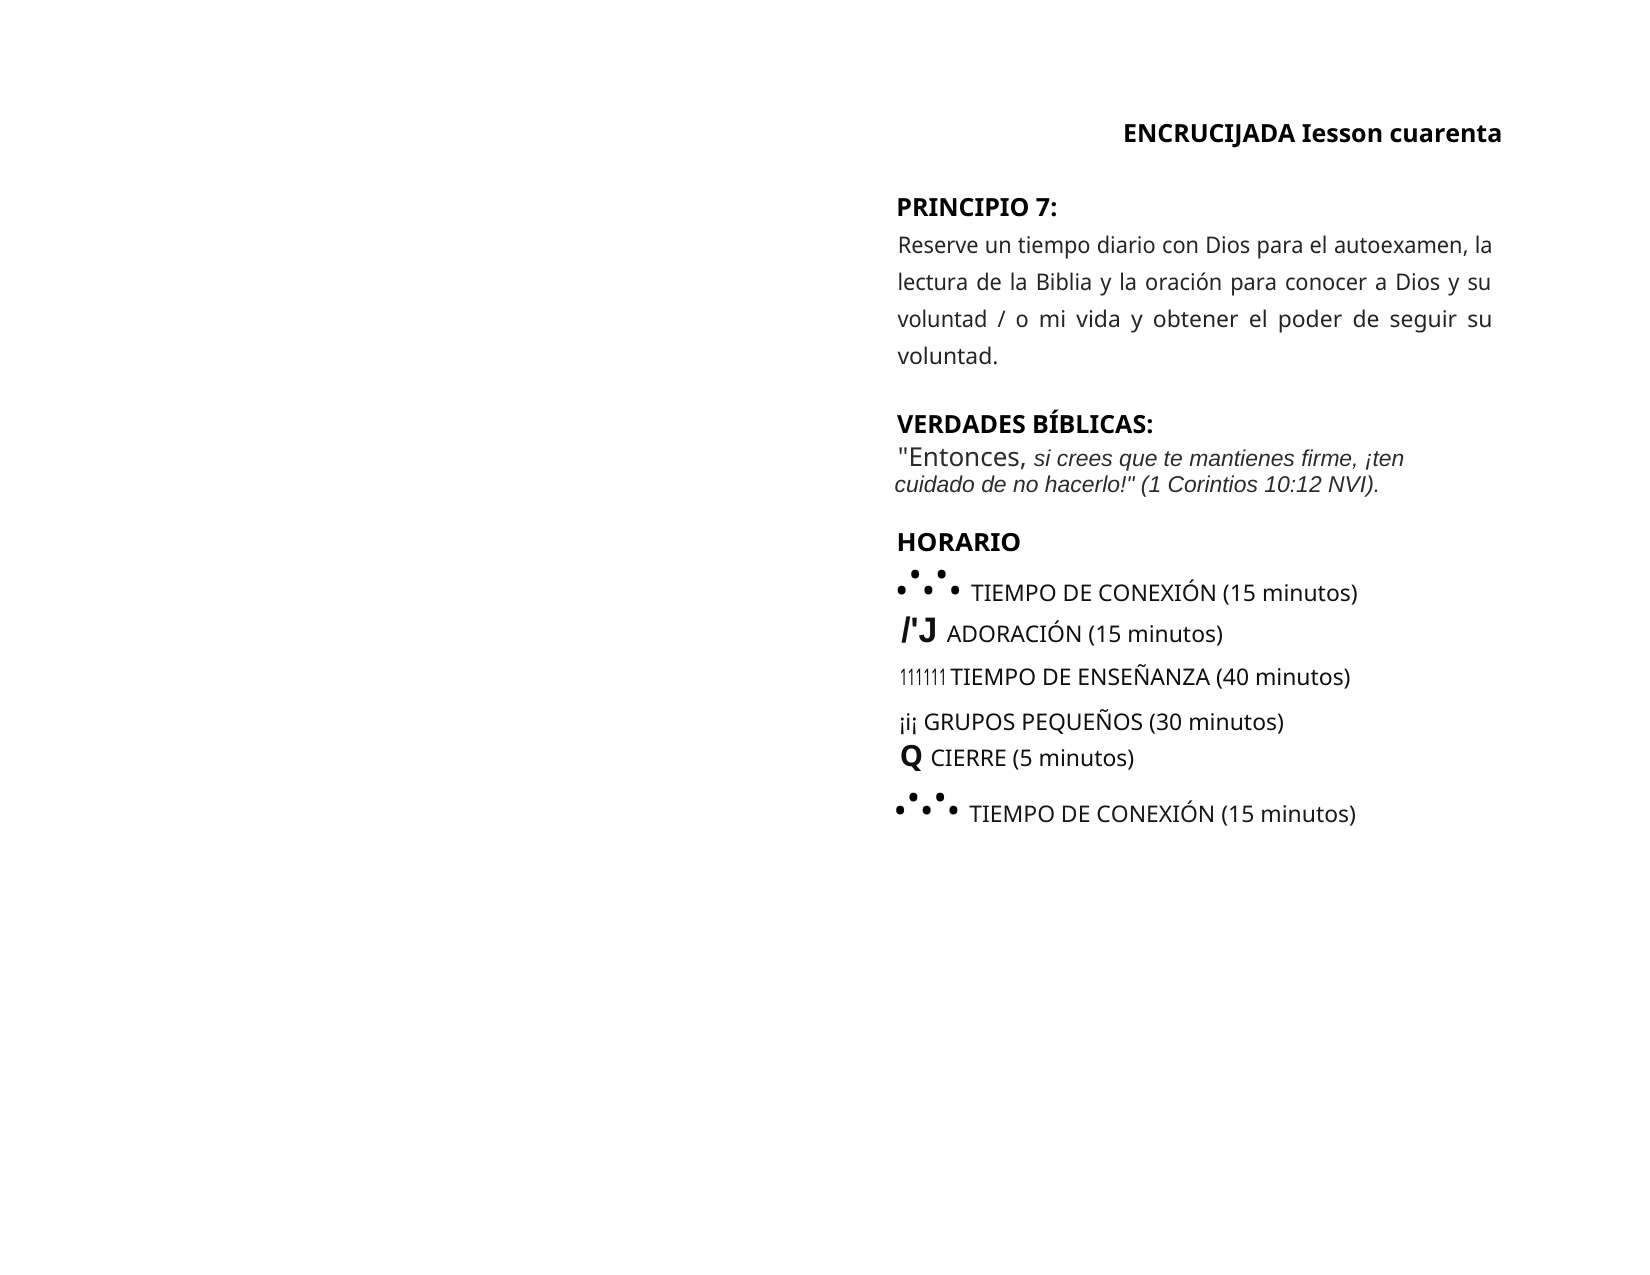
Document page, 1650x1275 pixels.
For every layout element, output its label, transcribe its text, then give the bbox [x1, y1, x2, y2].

text 111111 TIEMPO DE ENSEÑANZA (40 minutos) [899, 661, 1514, 692]
text ¡i¡ GRUPOS PEQUEÑOS (30 minutos) [899, 706, 1514, 737]
text PRINCIPIO 7: [896, 190, 1514, 224]
text ENCRUCIJADA Iesson cuarenta [235, 116, 1502, 150]
text Q CIERRE (5 minutos) [899, 746, 1514, 772]
text VERDADES BÍBLICAS: [897, 411, 1514, 440]
text HORARIO [896, 534, 1514, 556]
text /'J ADORACIÓN (15 minutos) [901, 615, 1514, 650]
text "Entonces, si crees que te mantienes firme, ¡ten cuidado de no hacerlo!" (1 Corintios 10:12 NVI). [894, 441, 1476, 497]
text ••••• TIEMPO DE CONEXIÓN (15 minutos) [895, 556, 1514, 615]
text Reserve un tiempo diario con Dios para el autoexamen, la lectura de la Biblia y la oración para conocer a Dios y su voluntad / o mi vida y obtener el poder de seguir su voluntad. [897, 229, 1493, 371]
text ••••• TIEMPO DE CONEXIÓN (15 minutos) [893, 772, 1514, 834]
